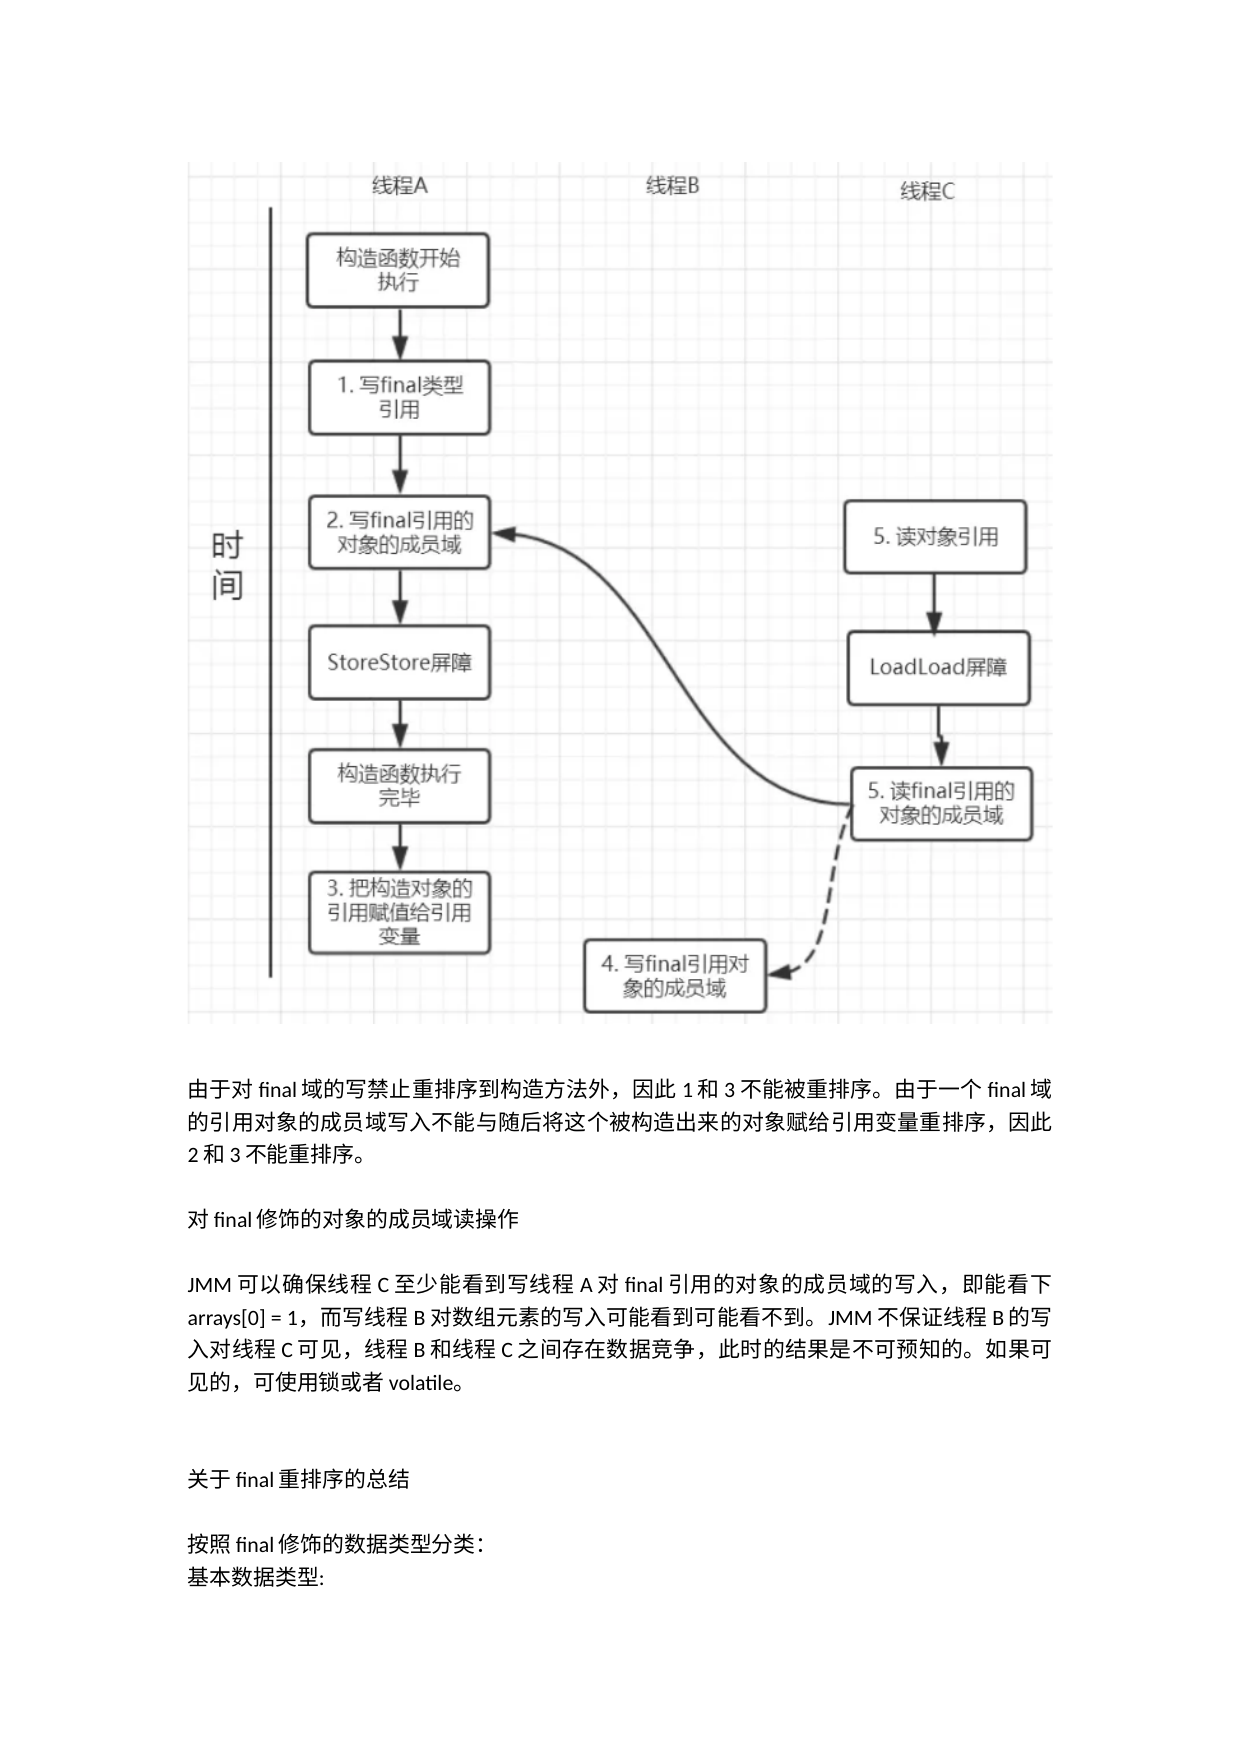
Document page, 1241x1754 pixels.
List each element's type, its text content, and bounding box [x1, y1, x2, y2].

text 按照final修饰的数据类型分类： [187, 1527, 1053, 1559]
picture [187, 162, 1053, 1024]
text JMM可以确保线程C至少能看到写线程A对final引用的对象的成员域的写入，即能看下arrays[0] = 1，而写线程B对数组元素的写入可能看到可能看不到。JMM不保证线程B的写入对线程C可见，线程B和线程C之间存在数据竞争，此时的结果是不可预知的。如果可见的，可使用锁或者volatile。 [187, 1267, 1053, 1397]
text 基本数据类型: [187, 1559, 1053, 1592]
text 关于final重排序的总结 [187, 1462, 1053, 1494]
text 对final修饰的对象的成员域读操作 [187, 1202, 1053, 1234]
text 由于对final域的写禁止重排序到构造方法外，因此1和3不能被重排序。由于一个final域的引用对象的成员域写入不能与随后将这个被构造出来的对象赋给引用变量重排序，因此2和3不能重排序。 [187, 1072, 1053, 1169]
